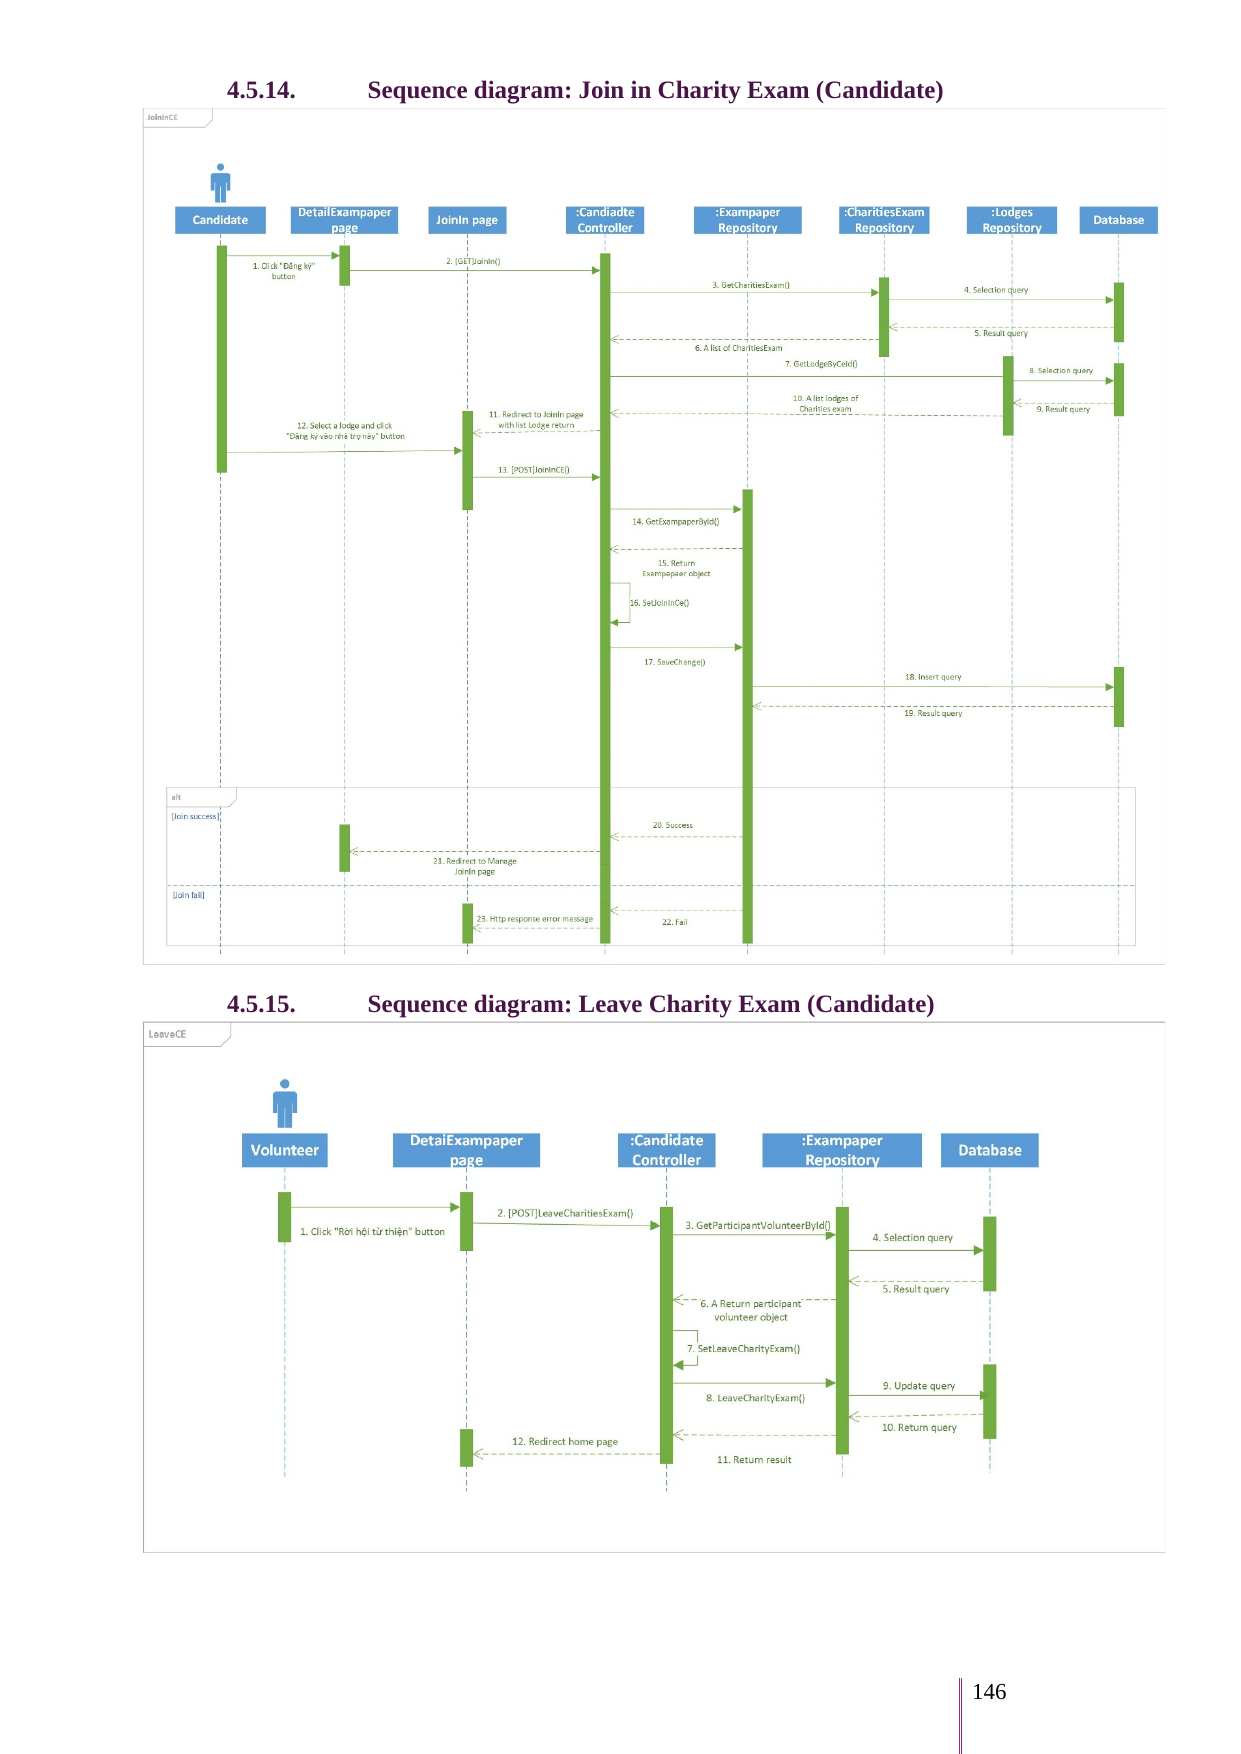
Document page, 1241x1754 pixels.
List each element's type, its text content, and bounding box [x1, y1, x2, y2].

subtitle Sequence diagram: Leave Charity Exam (Candidate) [227, 989, 1165, 1018]
picture [142, 1021, 1166, 1553]
subtitle Sequence diagram: Join in Charity Exam (Candidate) [227, 75, 1165, 104]
picture [142, 108, 1166, 965]
